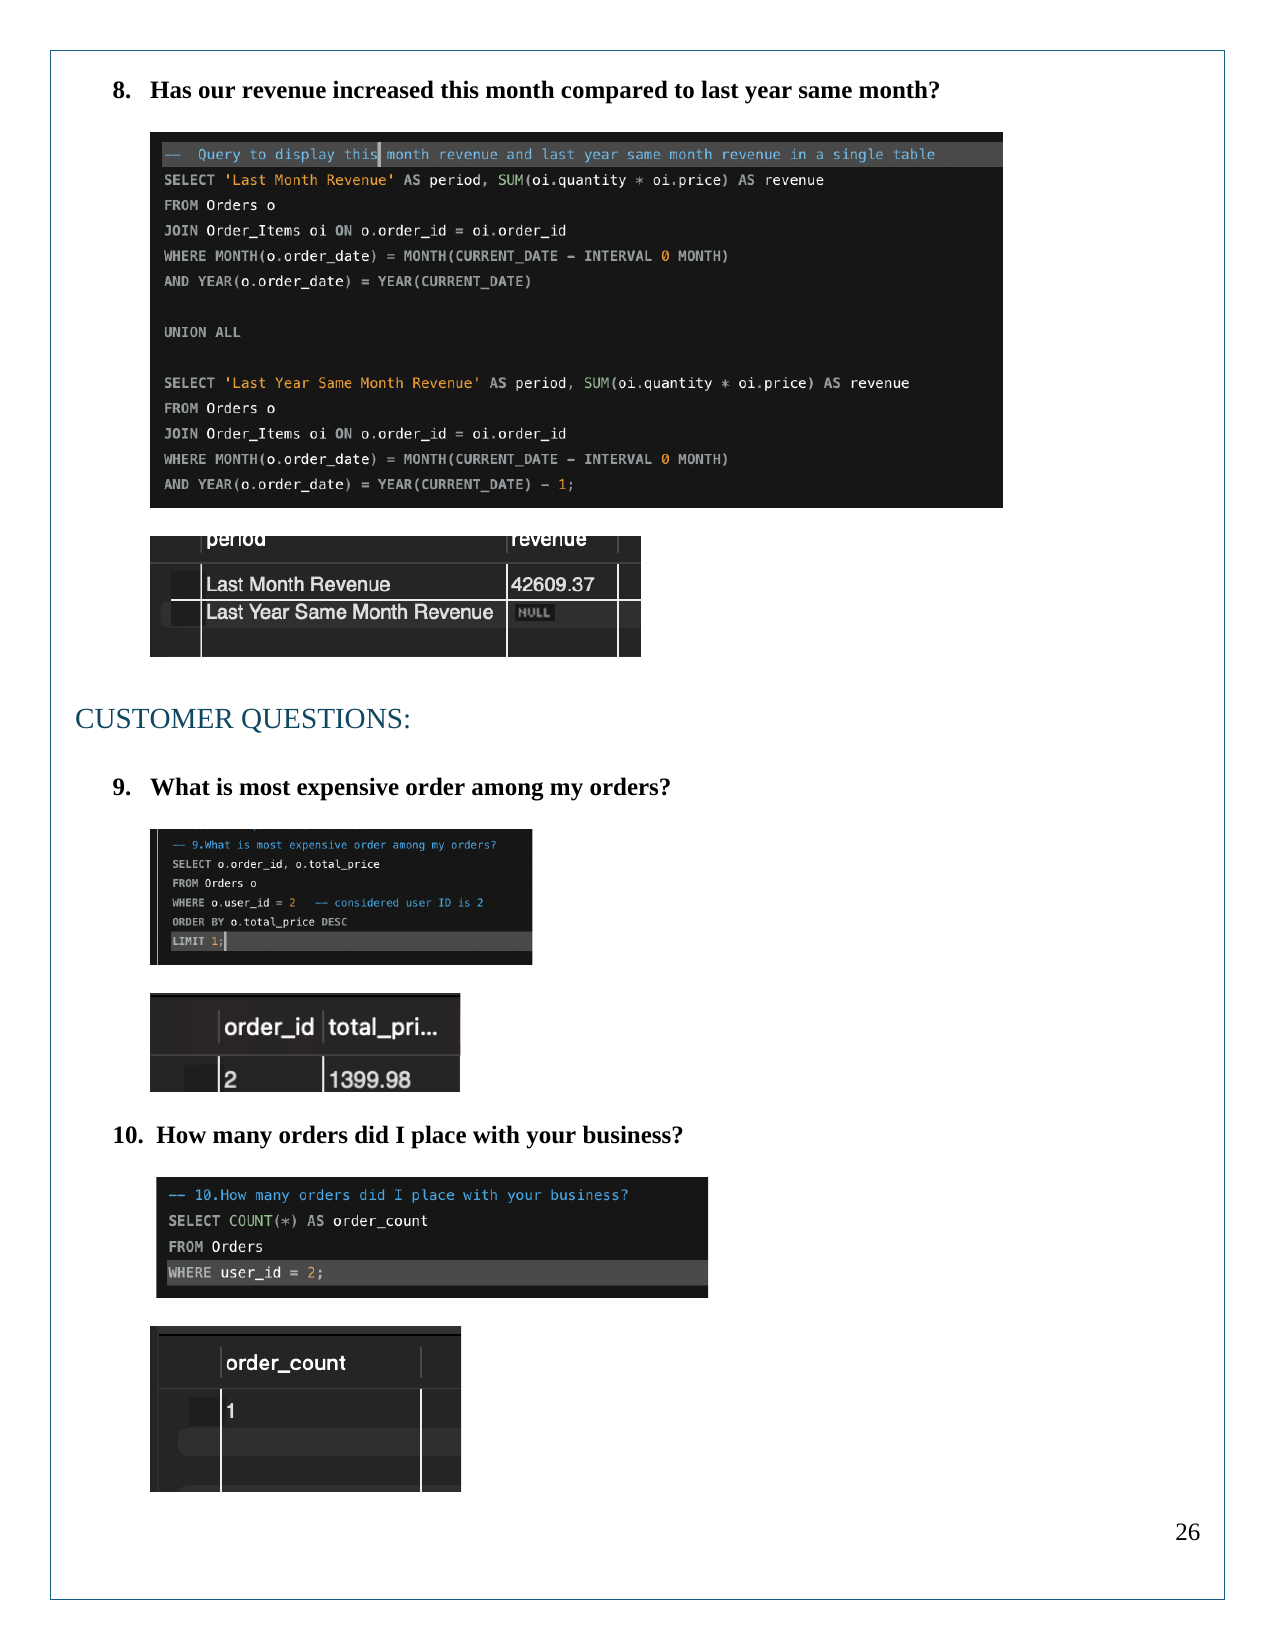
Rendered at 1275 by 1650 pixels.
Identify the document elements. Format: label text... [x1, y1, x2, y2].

picture [150, 829, 533, 965]
picture [156, 1177, 709, 1298]
list How many orders did I place with your business? [112, 1120, 1200, 1149]
picture [150, 132, 1003, 508]
list Has our revenue increased this month compared to last year same month? [112, 75, 1200, 104]
list What is most expensive order among my orders? [112, 772, 1200, 801]
picture [150, 993, 461, 1092]
picture [150, 536, 641, 657]
subtitle CUSTOMER QUESTIONS: [75, 702, 1200, 735]
picture [150, 1326, 462, 1492]
